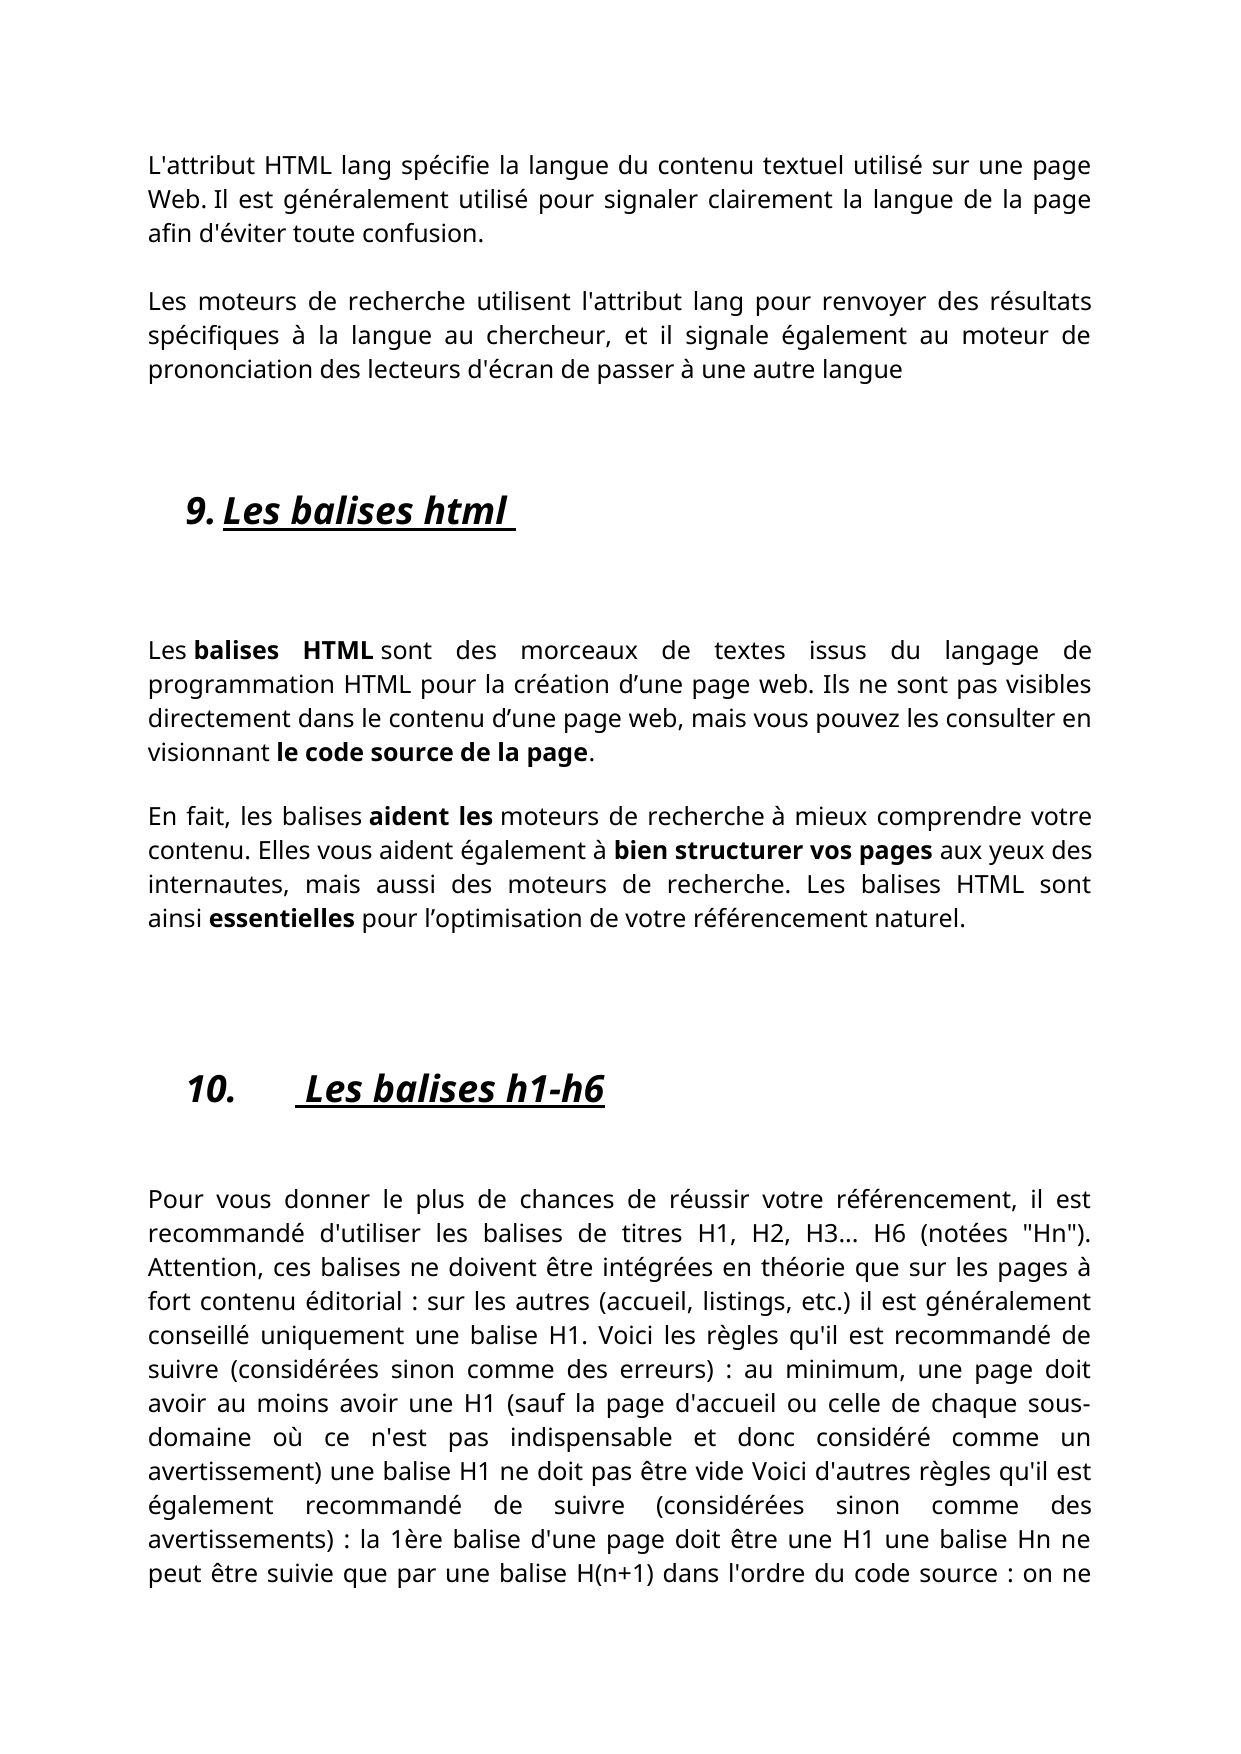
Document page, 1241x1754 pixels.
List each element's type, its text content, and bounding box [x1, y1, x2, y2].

text En fait, les balises aident les moteurs de recherche à mieux comprendre votre contenu. Elles vous aident également à bien structurer vos pages aux yeux des internautes, mais aussi des moteurs de recherche. Les balises HTML sont ainsi essentielles pour l’optimisation de votre référencement naturel. [148, 798, 1093, 934]
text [148, 1181, 1093, 1590]
text Les moteurs de recherche utilisent l'attribut lang pour renvoyer des résultats spécifiques à la langue au chercheur, et il signale également au moteur de prononciation des lecteurs d'écran de passer à une autre langue [148, 284, 1093, 386]
text Les balises HTML sont des morceaux de textes issus du langage de programmation HTML pour la création d’une page web. Ils ne sont pas visibles directement dans le contenu d’une page web, mais vous pouvez les consulter en visionnant le code source de la page. [148, 633, 1093, 769]
text L'attribut HTML lang spécifie la langue du contenu textuel utilisé sur une page Web. Il est généralement utilisé pour signaler clairement la langue de la page afin d'éviter toute confusion. [148, 148, 1093, 250]
subtitle Les balises h1-h6 [185, 1062, 1093, 1113]
subtitle Les balises html [185, 484, 1093, 536]
